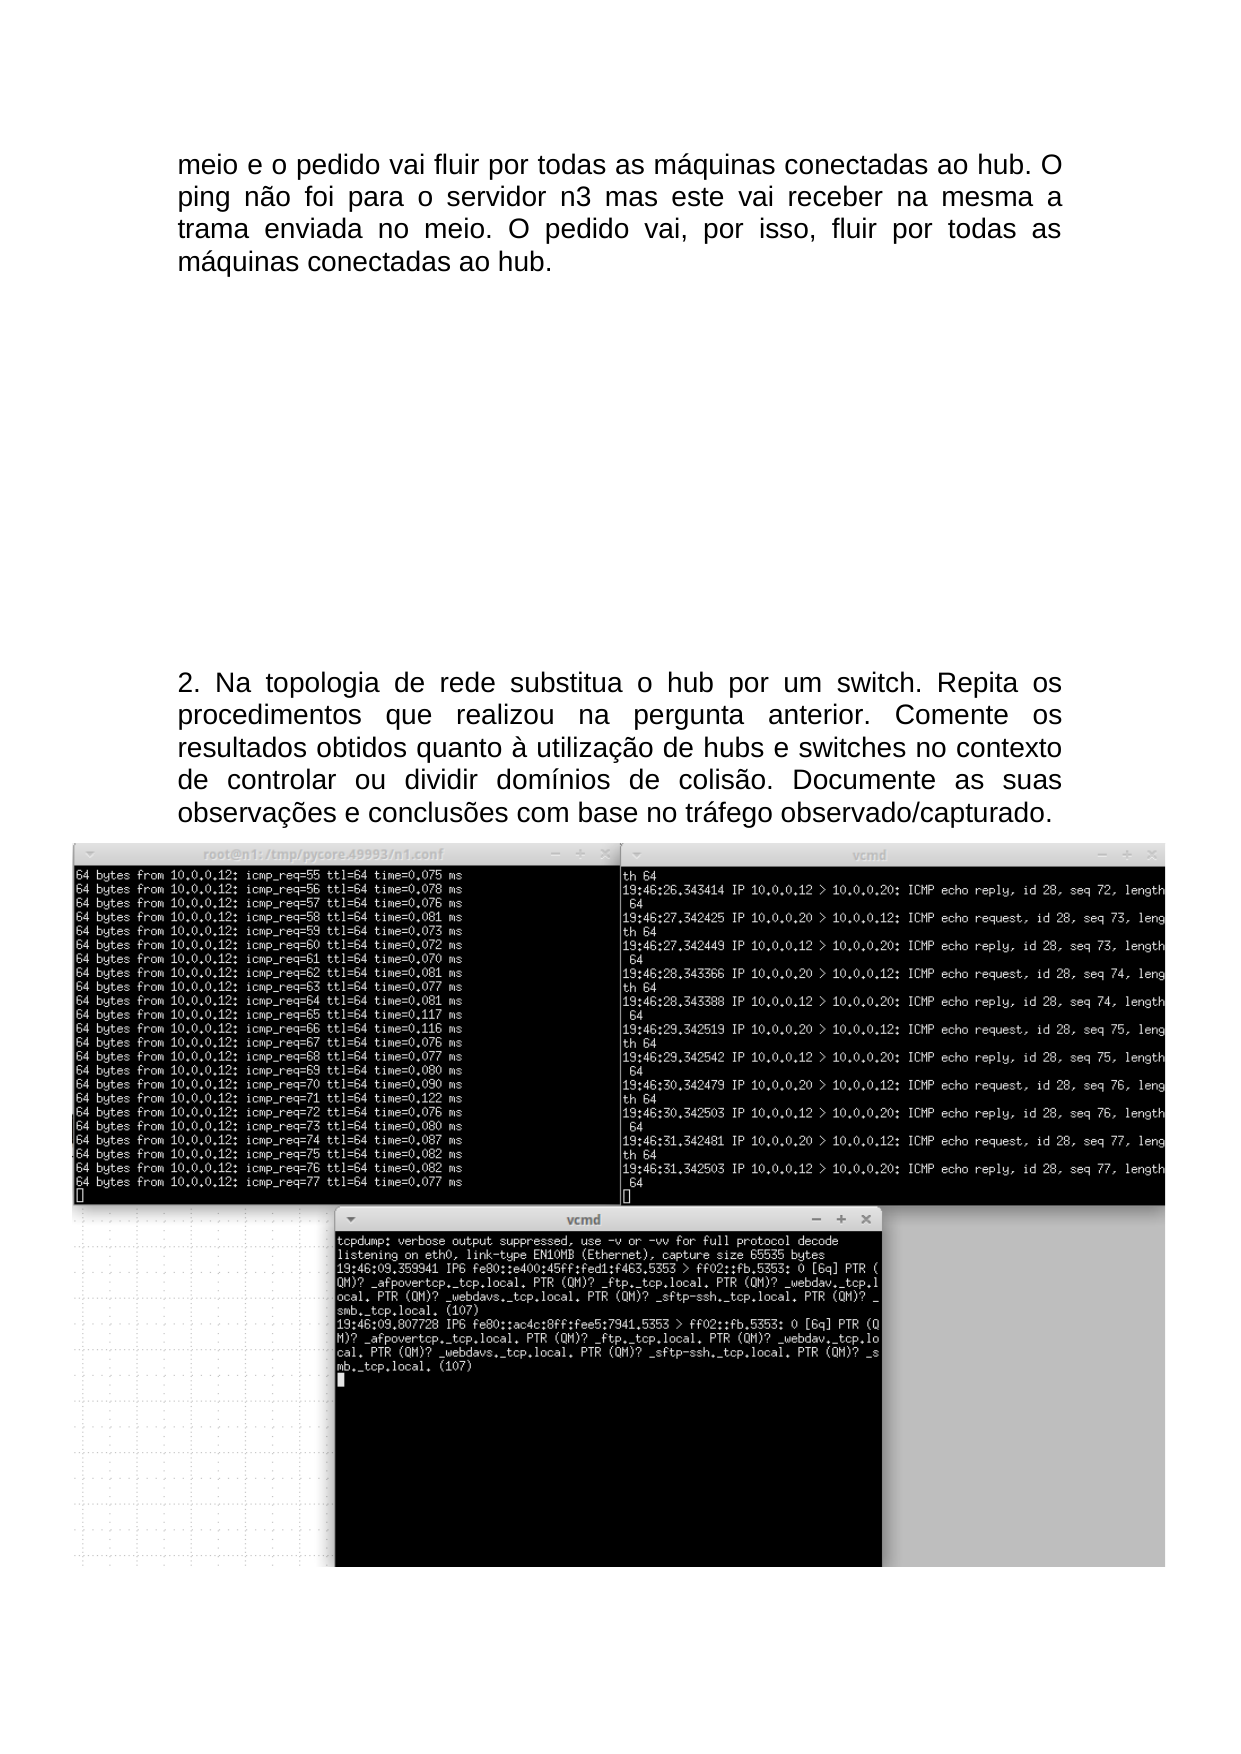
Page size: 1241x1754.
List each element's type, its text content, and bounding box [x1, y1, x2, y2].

text 2. Na topologia de rede substitua o hub por um switch. Repita os procedimentos que realizou na pergunta anterior. Comente os resultados obtidos quanto à utilização de hubs e switches no contexto de controlar ou dividir domínios de colisão. Documente as suas observações e conclusões com base no tráfego observado/capturado. [177, 212, 1063, 374]
text R: No terminal do canto superior esquerdo, está o ping do computador n1 para o host n2, no superior direito está o tcpdump de n2 e em baixo encontra-se o tcpdump de n3. Como temos um switch, não há partilha de meio e o pedido vai apenas passar pelas máquinas envolvidas no ping. O ping não foi para o host n3, por isso, este não vai receber a trama. O pedido flui apenas pelas máquinas diretamente envolvidas nele. [177, 1152, 1063, 1407]
picture [71, 390, 1165, 1112]
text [177, 1433, 1063, 1577]
